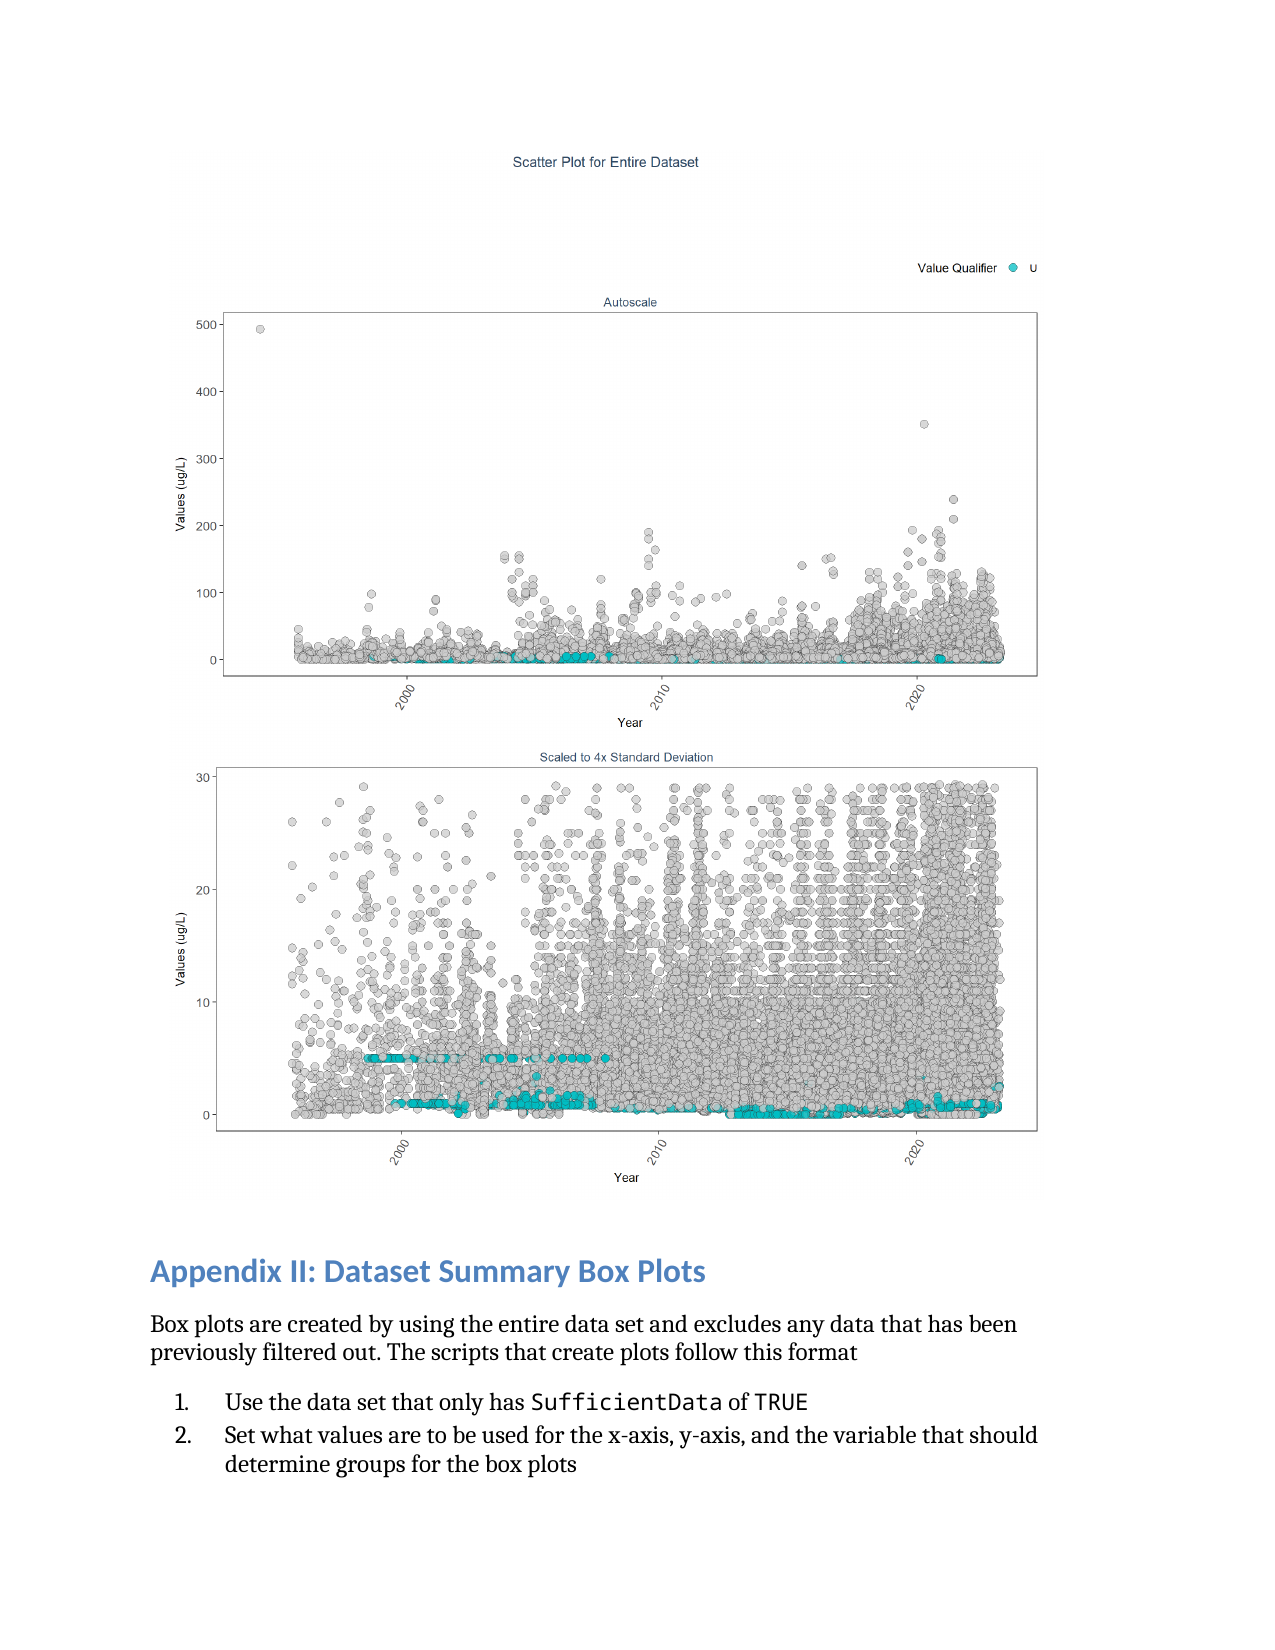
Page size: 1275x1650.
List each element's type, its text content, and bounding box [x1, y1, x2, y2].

text Box plots are created by using the entire data set and excludes any data that has been previously filtered out. The scripts that create plots follow this format [150, 1309, 1125, 1367]
picture [168, 150, 1044, 1200]
list Use the data set that only has SufficientData of TRUE [175, 1386, 1125, 1417]
list Set what values are to be used for the x-axis, y-axis, and the variable that should determine groups for the box plots [175, 1421, 1125, 1478]
subtitle Appendix II: Dataset Summary Box Plots [150, 1250, 1125, 1291]
